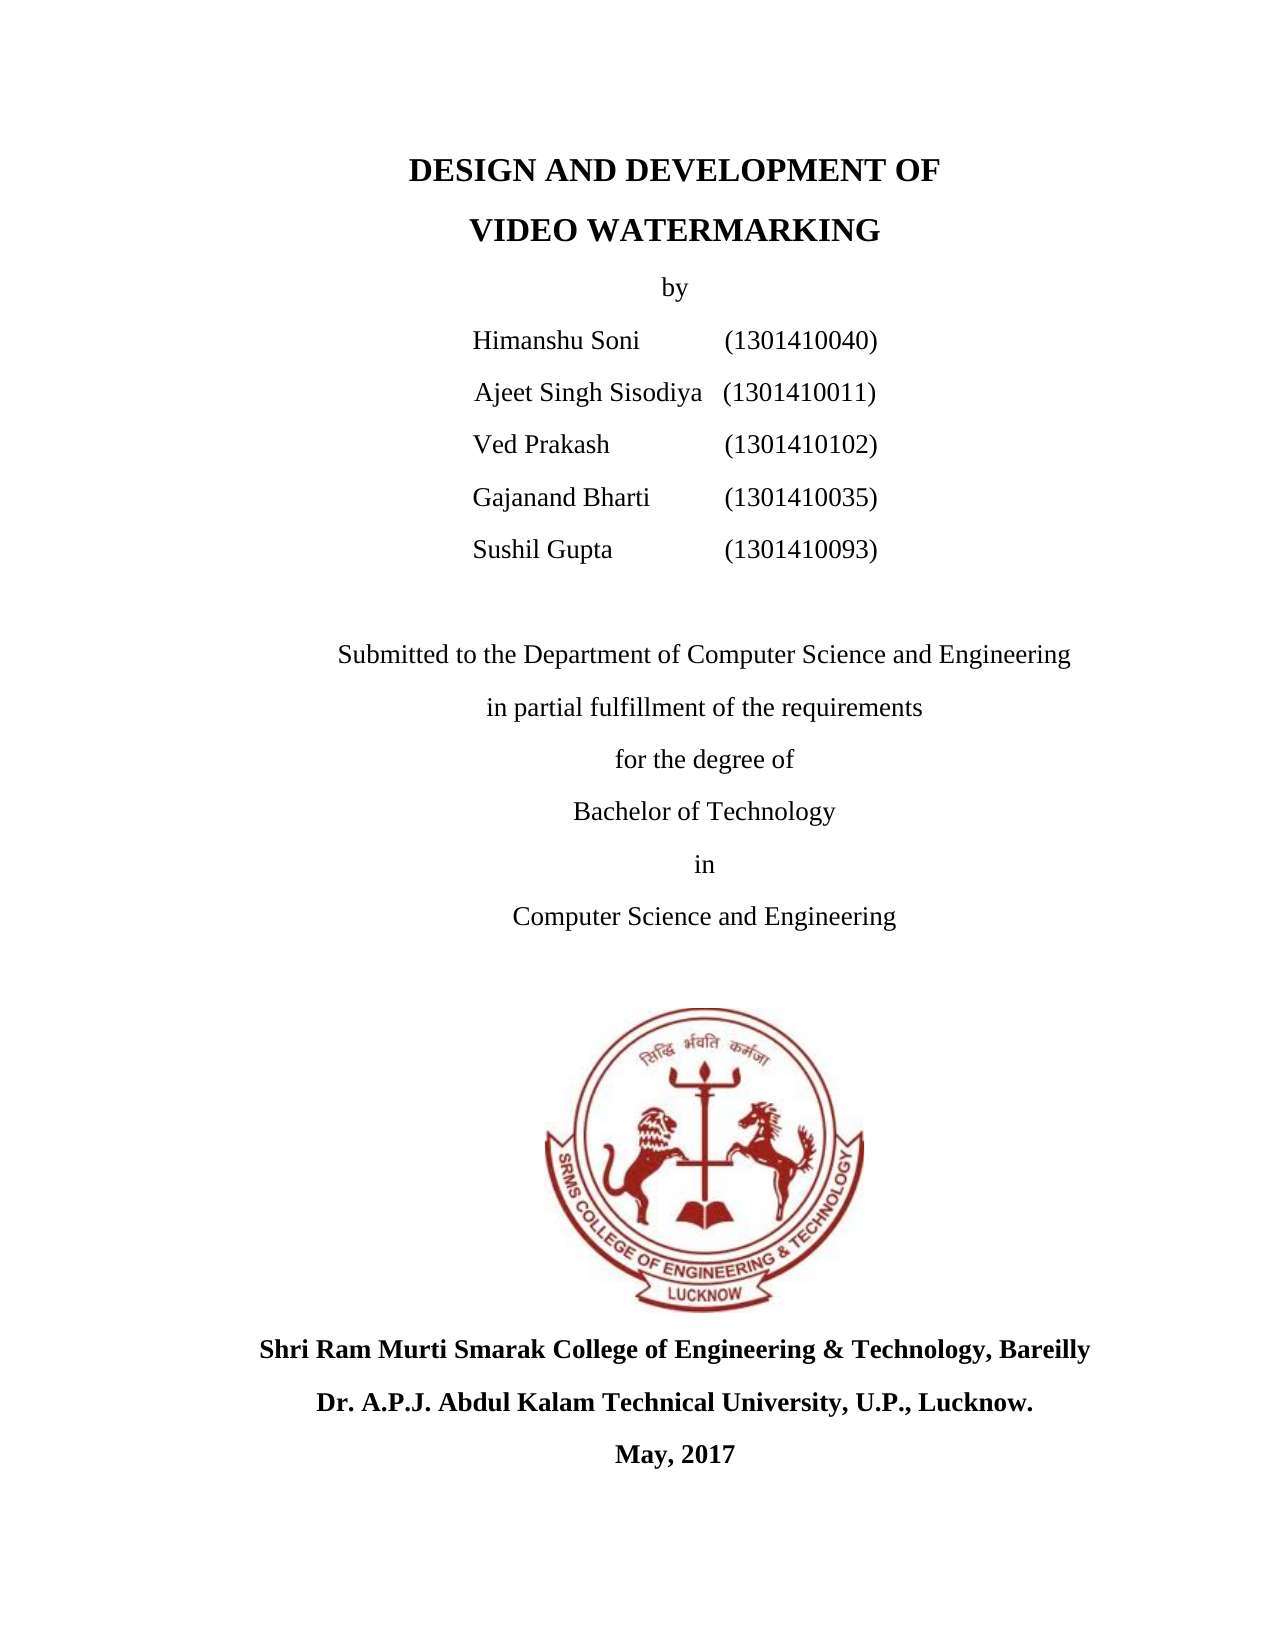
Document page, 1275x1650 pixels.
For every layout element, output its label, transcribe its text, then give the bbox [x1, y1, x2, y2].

text DESIGN AND DEVELOPMENT OF [225, 150, 1125, 188]
text Shri Ram Murti Smarak College of Engineering & Technology, Bareilly [225, 1333, 1125, 1364]
text Gajanand Bharti (1301410035) [225, 481, 1125, 512]
text for the degree of [284, 743, 1125, 774]
text Ajeet Singh Sisodiya (1301410011) [225, 376, 1125, 407]
text Submitted to the Department of Computer Science and Engineering [284, 638, 1125, 669]
text Dr. A.P.J. Abdul Kalam Technical University, U.P., Lucknow. [225, 1386, 1125, 1417]
text VIDEO WATERMARKING [225, 211, 1125, 249]
text Bachelor of Technology [284, 795, 1125, 827]
text May, 2017 [225, 1438, 1125, 1469]
text by [225, 271, 1125, 303]
text in partial fulfillment of the requirements [284, 691, 1125, 722]
text Himanshu Soni (1301410040) [225, 324, 1125, 355]
text Sushil Gupta (1301410093) [225, 533, 1125, 564]
picture [544, 1008, 865, 1313]
text Computer Science and Engineering [284, 900, 1125, 931]
text Ved Prakash (1301410102) [225, 429, 1125, 460]
text in [284, 848, 1125, 879]
